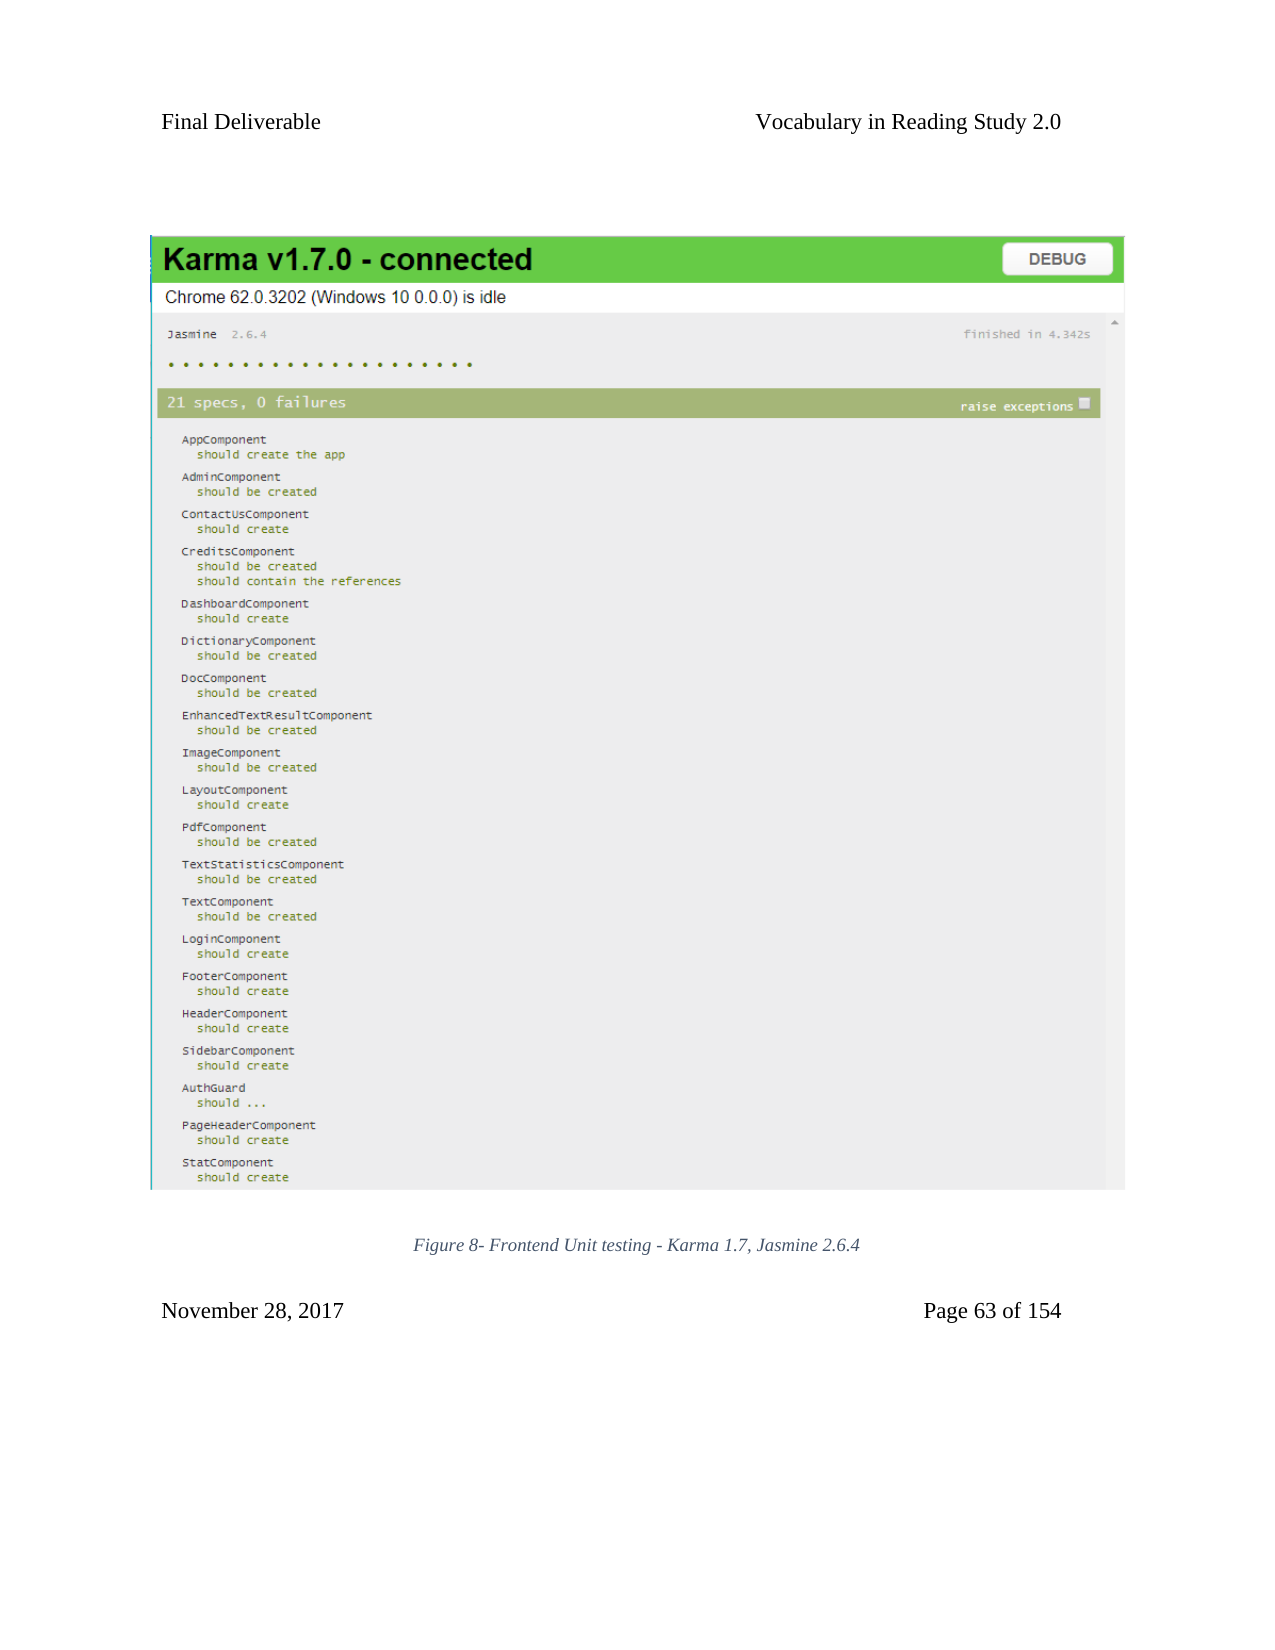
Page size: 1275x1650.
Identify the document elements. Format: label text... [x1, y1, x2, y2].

picture [150, 235, 1125, 1192]
